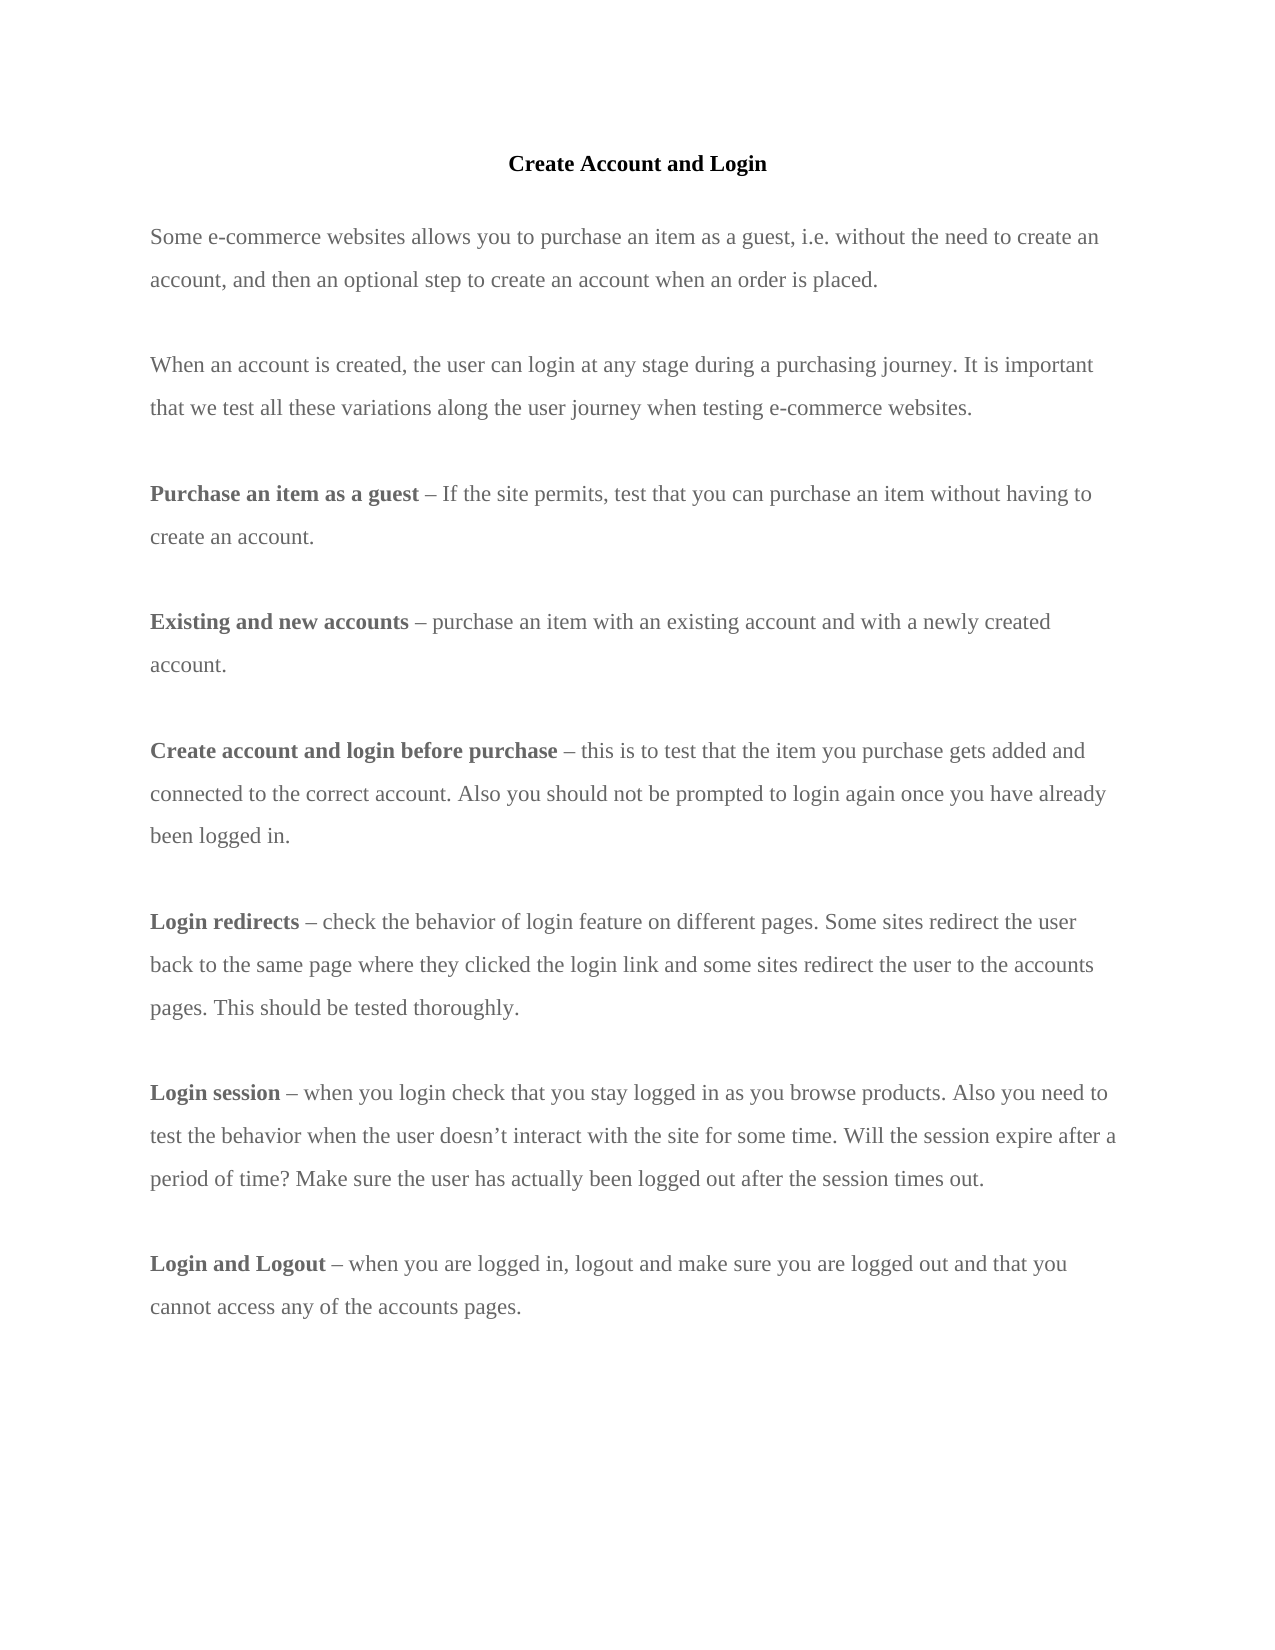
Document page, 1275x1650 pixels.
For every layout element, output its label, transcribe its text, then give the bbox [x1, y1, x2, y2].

text Purchase an item as a guest – If the site permits, test that you can purchase an item without having to create an account. [150, 463, 1125, 549]
text Login and Logout – when you are logged in, logout and make sure you are logged out and that you cannot access any of the accounts pages. [150, 1234, 1125, 1320]
text Login session – when you login check that you stay logged in as you browse products. Also you need to test the behavior when the user doesn’t interact with the site for some time. Will the session expire after a period of time? Make sure the user has actually been logged out after the session times out. [150, 1063, 1125, 1191]
subtitle Create Account and Login [150, 150, 1125, 176]
text Existing and new accounts – purchase an item with an existing account and with a newly created account. [150, 592, 1125, 677]
text Some e-commerce websites allows you to purchase an item as a guest, i.e. without the need to create an account, and then an optional step to create an account when an order is placed. [150, 207, 1125, 292]
text When an account is created, the user can login at any stage during a purchasing journey. It is important that we test all these variations along the user journey when testing e-commerce websites. [150, 335, 1125, 421]
text Login redirects – check the behavior of login feature on different pages. Some sites redirect the user back to the same page where they clicked the login link and some sites redirect the user to the accounts pages. This should be tested thoroughly. [150, 892, 1125, 1020]
text Create account and login before purchase – this is to test that the item you purchase gets added and connected to the correct account. Also you should not be prompted to login again once you have already been logged in. [150, 720, 1125, 849]
